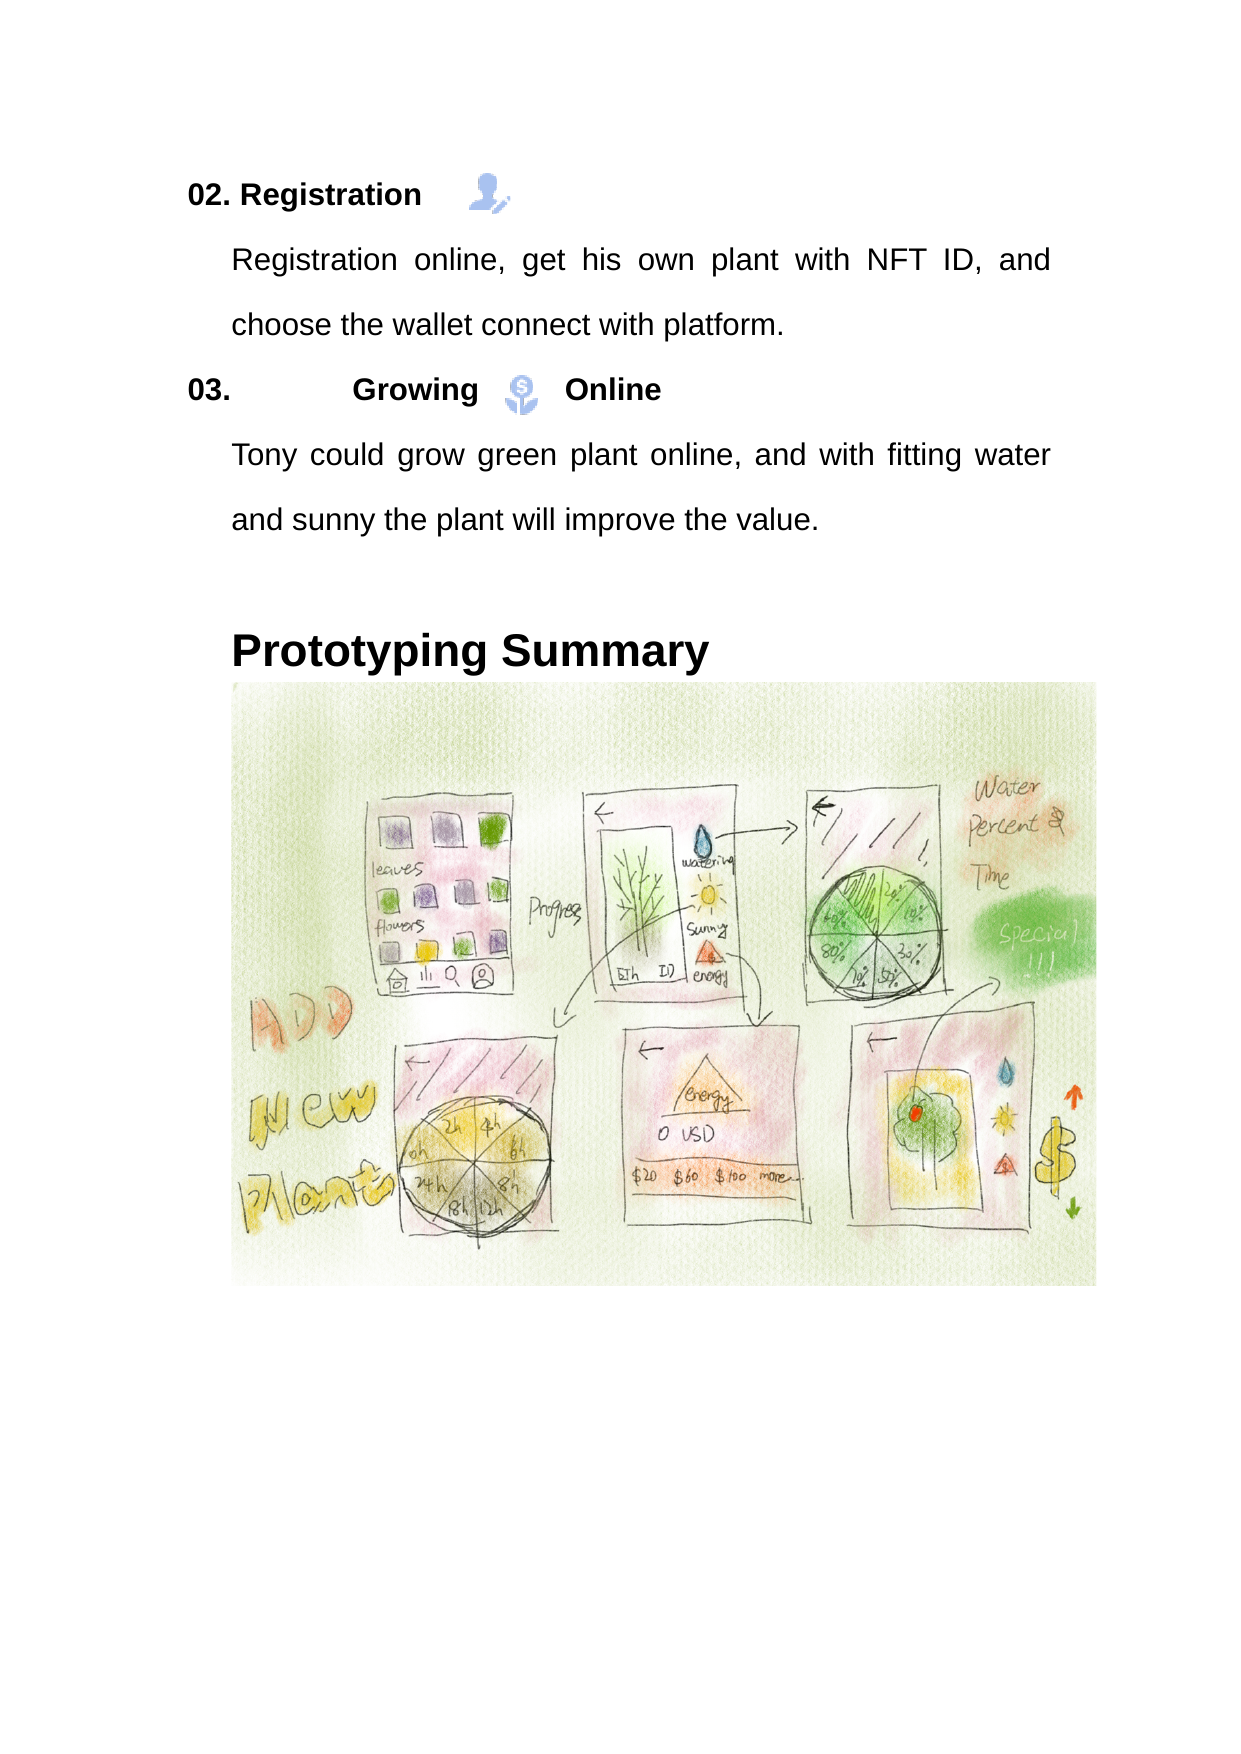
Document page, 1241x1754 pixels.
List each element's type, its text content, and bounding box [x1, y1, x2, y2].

picture [497, 370, 546, 419]
list Prototyping Summary [231, 617, 1053, 682]
list Growing Online [187, 357, 1053, 422]
picture [231, 682, 1097, 1286]
picture [464, 168, 511, 214]
list Tony could grow green plant online, and with fitting water and sunny the plant will improve the value. [231, 422, 1053, 552]
list Registration [187, 162, 1053, 227]
list Registration online, get his own plant with NFT ID, and choose the wallet connect with platform. [231, 227, 1053, 357]
